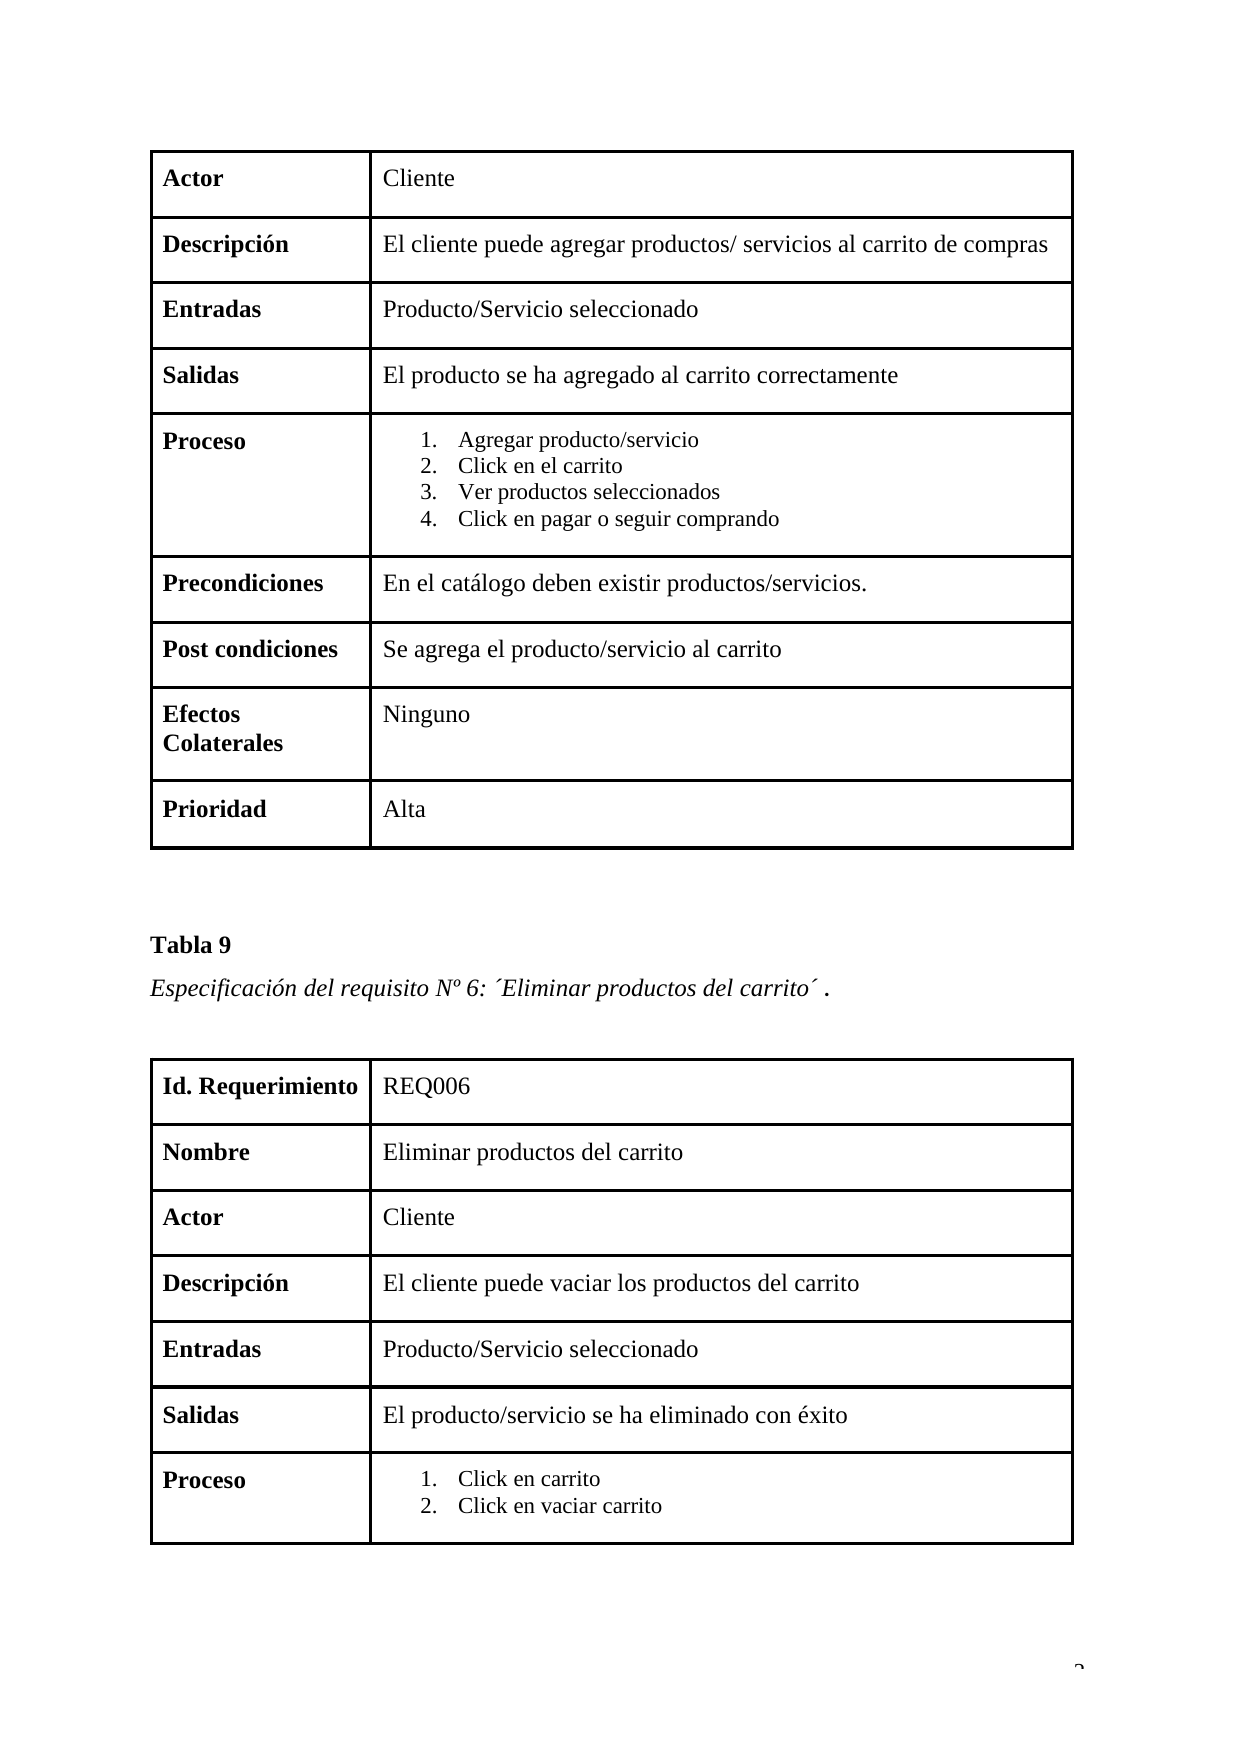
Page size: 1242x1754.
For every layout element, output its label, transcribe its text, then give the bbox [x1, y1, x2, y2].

table_cell Producto/Servicio seleccionado [372, 1323, 1071, 1385]
table_cell Descripción [153, 219, 369, 281]
table_cell Alta [372, 782, 1071, 846]
table_cell Descripción [153, 1257, 369, 1320]
table_header Cliente [372, 153, 1071, 216]
table_cell El producto se ha agregado al carrito correctamente [372, 350, 1071, 412]
table_cell Eliminar productos del carrito [372, 1126, 1071, 1188]
table_cell Click en carrito Click en vaciar carrito [372, 1454, 1071, 1542]
table_cell El cliente puede vaciar los productos del carrito [372, 1257, 1071, 1320]
table_header REQ006 [372, 1061, 1071, 1123]
table_cell Entradas [153, 1323, 369, 1385]
table_cell Entradas [153, 284, 369, 347]
table_cell Agregar producto/servicio Click en el carrito Ver productos seleccionados Click en pagar o seguir comprando [372, 415, 1071, 555]
table_cell Prioridad [153, 782, 369, 846]
table_cell Producto/Servicio seleccionado [372, 284, 1071, 347]
text Especificación del requisito Nº 6: ´Eliminar productos del carrito´ . [150, 973, 1114, 1002]
table_cell Proceso [153, 1454, 369, 1542]
table_cell Salidas [153, 1389, 369, 1451]
table_header Id. Requerimiento [153, 1061, 369, 1123]
table_cell Se agrega el producto/servicio al carrito [372, 624, 1071, 686]
table_cell Efectos Colaterales [153, 689, 369, 779]
table_cell El cliente puede agregar productos/ servicios al carrito de compras [372, 219, 1071, 281]
table_cell Proceso [153, 415, 369, 555]
table_cell Ninguno [372, 689, 1071, 779]
table_cell Post condiciones [153, 624, 369, 686]
table_cell Actor [153, 1192, 369, 1254]
table_cell El producto/servicio se ha eliminado con éxito [372, 1389, 1071, 1451]
table_cell Nombre [153, 1126, 369, 1188]
table_cell Cliente [372, 1192, 1071, 1254]
table_cell Salidas [153, 350, 369, 412]
table_cell En el catálogo deben existir productos/servicios. [372, 558, 1071, 621]
table_cell Precondiciones [153, 558, 369, 621]
table_header Actor [153, 153, 369, 216]
subtitle Tabla 9 [150, 930, 1114, 959]
